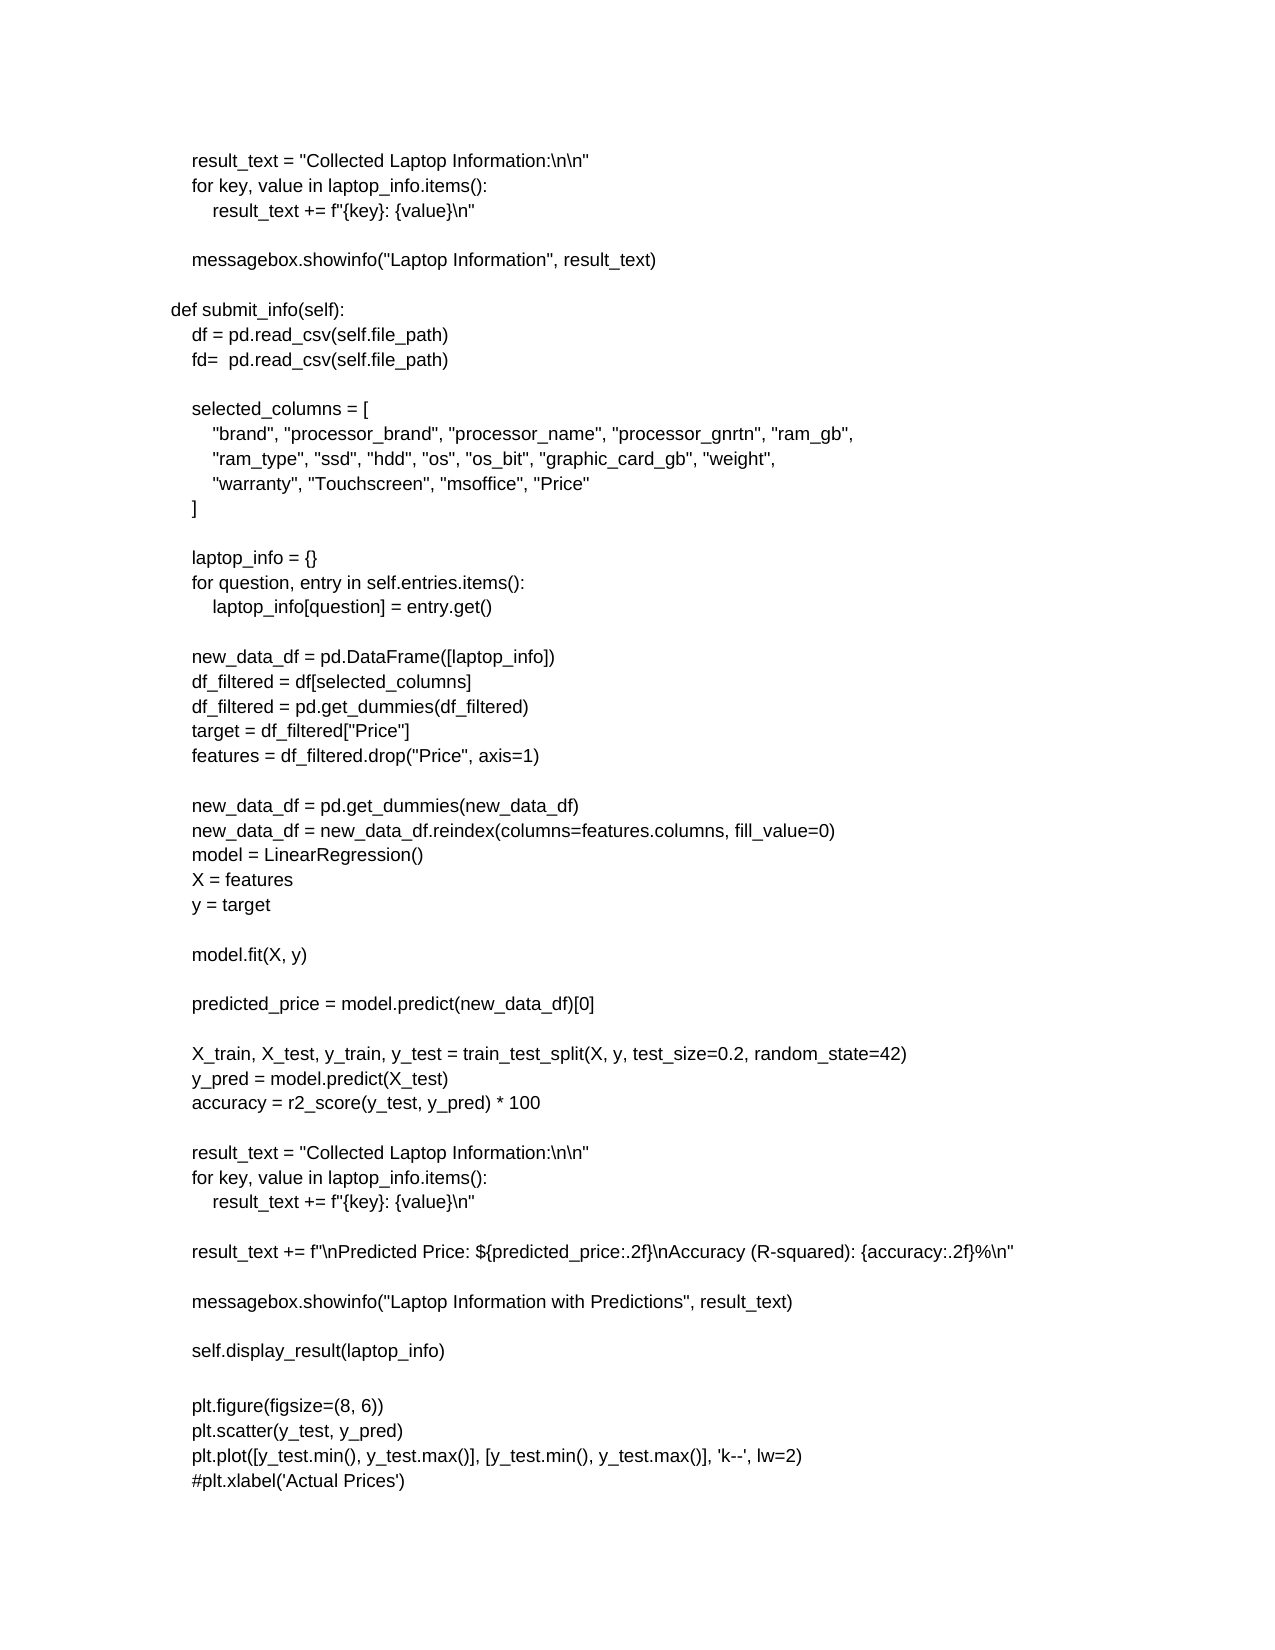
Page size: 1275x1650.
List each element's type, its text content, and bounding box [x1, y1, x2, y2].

text selected_columns = [ [150, 398, 1125, 419]
text plt.scatter(y_test, y_pred) [150, 1420, 1125, 1441]
text "ram_type", "ssd", "hdd", "os", "os_bit", "graphic_card_gb", "weight", [150, 447, 1125, 469]
text "warranty", "Touchscreen", "msoffice", "Price" [150, 472, 1125, 494]
text plt.plot([y_test.min(), y_test.max()], [y_test.min(), y_test.max()], 'k--', lw=2) [150, 1444, 1125, 1466]
text messagebox.showinfo("Laptop Information with Predictions", result_text) [150, 1290, 1125, 1312]
text for key, value in laptop_info.items(): [150, 1166, 1125, 1188]
text target = df_filtered["Price"] [150, 720, 1125, 742]
text result_text += f"\nPredicted Price: ${predicted_price:.2f}\nAccuracy (R-squared): {accuracy:.2f}%\n" [150, 1241, 1125, 1262]
text predicted_price = model.predict(new_data_df)[0] [150, 993, 1125, 1014]
text X = features [150, 869, 1125, 891]
text ] [150, 497, 1125, 519]
text for question, entry in self.entries.items(): [150, 571, 1125, 593]
text result_text = "Collected Laptop Information:\n\n" [150, 150, 1125, 172]
text X_train, X_test, y_train, y_test = train_test_split(X, y, test_size=0.2, random_state=42) [150, 1042, 1125, 1064]
text laptop_info = {} [150, 547, 1125, 568]
text df = pd.read_csv(self.file_path) [150, 323, 1125, 345]
text def submit_info(self): [150, 299, 1125, 320]
text y = target [150, 894, 1125, 915]
text messagebox.showinfo("Laptop Information", result_text) [150, 249, 1125, 271]
text features = df_filtered.drop("Price", axis=1) [150, 745, 1125, 767]
text self.display_result(laptop_info) [150, 1340, 1125, 1362]
text new_data_df = pd.get_dummies(new_data_df) [150, 794, 1125, 816]
text result_text += f"{key}: {value}\n" [150, 199, 1125, 221]
text model = LinearRegression() [150, 844, 1125, 866]
text result_text = "Collected Laptop Information:\n\n" [150, 1142, 1125, 1163]
text fd= pd.read_csv(self.file_path) [150, 348, 1125, 370]
text df_filtered = df[selected_columns] [150, 671, 1125, 692]
text #plt.xlabel('Actual Prices') [150, 1469, 1125, 1491]
text new_data_df = new_data_df.reindex(columns=features.columns, fill_value=0) [150, 819, 1125, 841]
text y_pred = model.predict(X_test) [150, 1067, 1125, 1089]
text new_data_df = pd.DataFrame([laptop_info]) [150, 646, 1125, 667]
text df_filtered = pd.get_dummies(df_filtered) [150, 695, 1125, 717]
text accuracy = r2_score(y_test, y_pred) * 100 [150, 1092, 1125, 1114]
text plt.figure(figsize=(8, 6)) [150, 1395, 1125, 1417]
text laptop_info[question] = entry.get() [150, 596, 1125, 618]
text "brand", "processor_brand", "processor_name", "processor_gnrtn", "ram_gb", [150, 423, 1125, 444]
text for key, value in laptop_info.items(): [150, 175, 1125, 196]
text model.fit(X, y) [150, 943, 1125, 965]
text result_text += f"{key}: {value}\n" [150, 1191, 1125, 1213]
